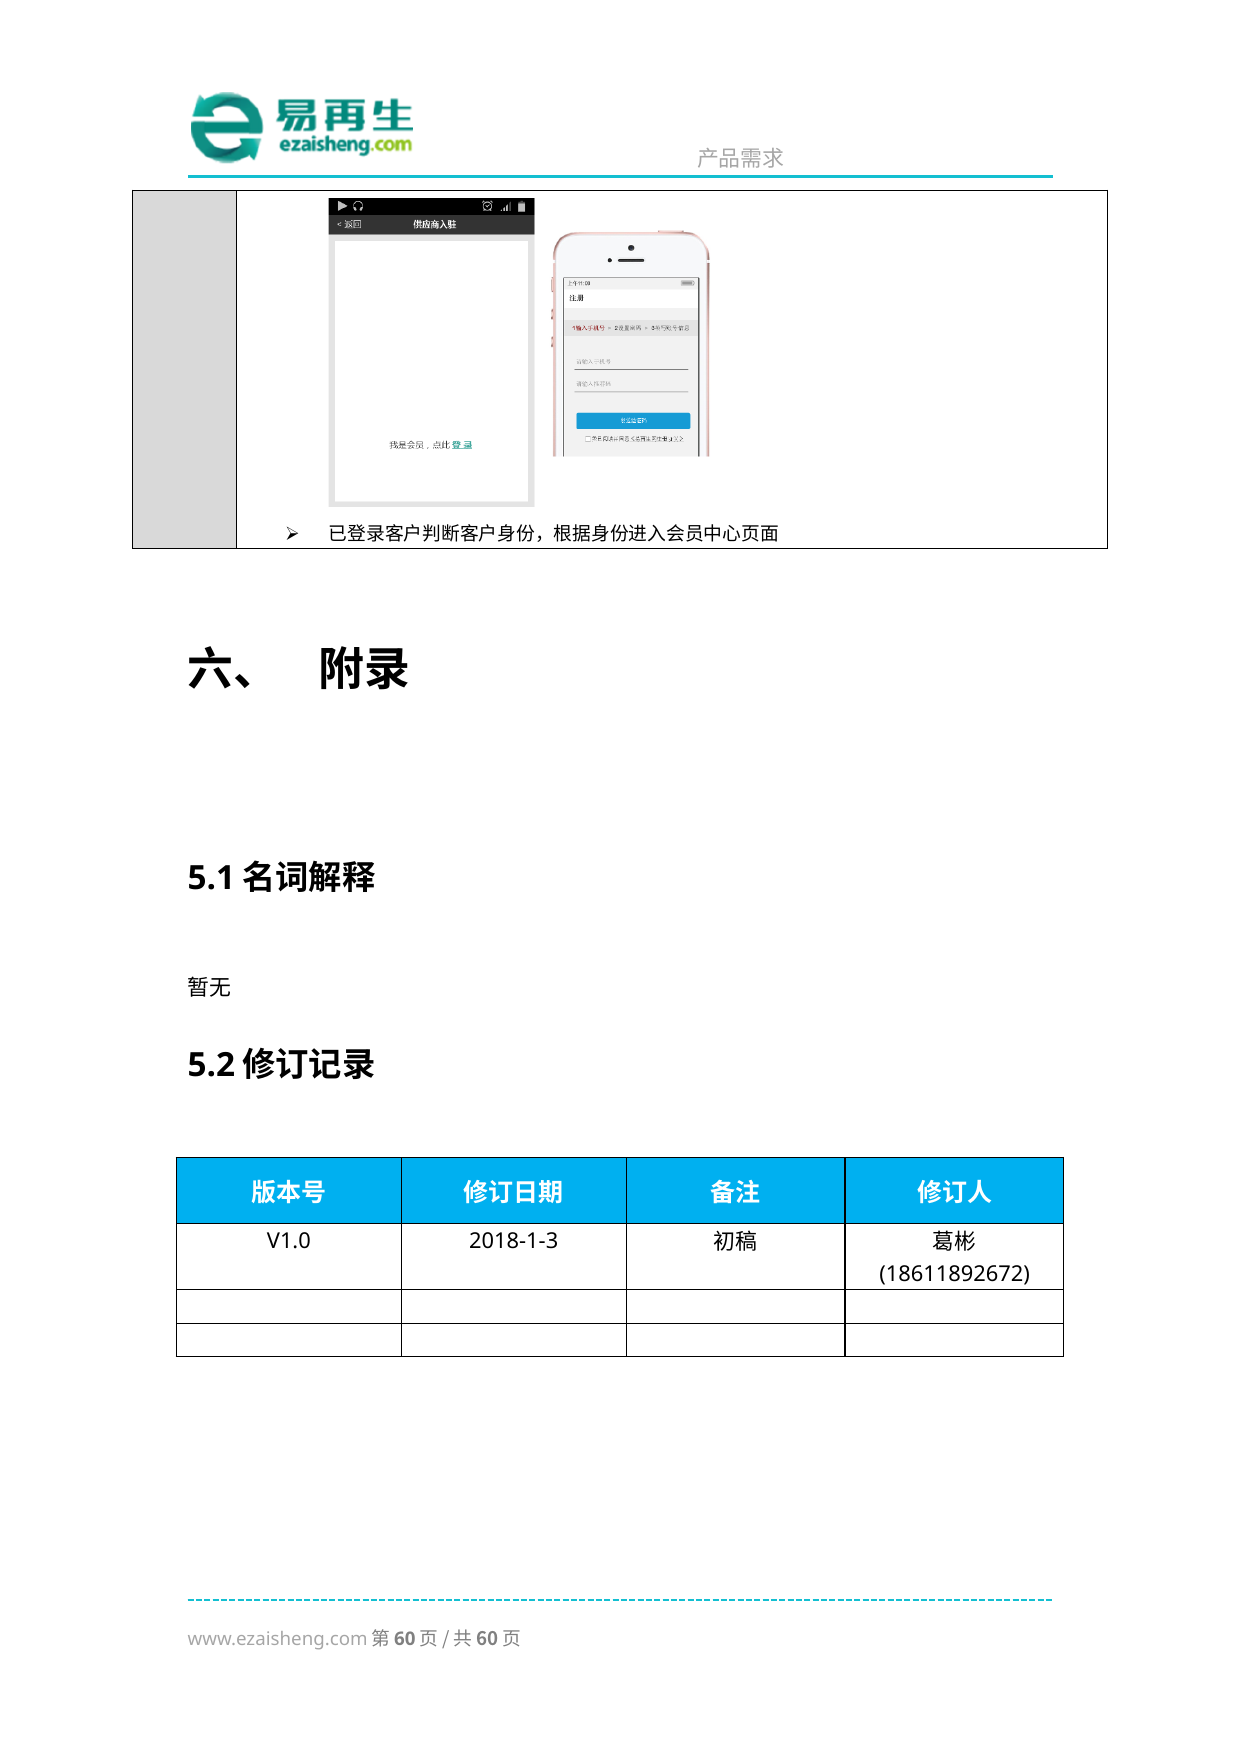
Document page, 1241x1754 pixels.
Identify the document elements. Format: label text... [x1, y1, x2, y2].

table_cell 2018-1-3 [402, 1224, 626, 1289]
table_header 修订日期 [402, 1158, 626, 1223]
table_cell V1.0 [177, 1224, 401, 1289]
table_cell 页面元素 [133, 191, 236, 548]
table_cell [627, 1290, 844, 1322]
subtitle 附录 [187, 617, 1053, 714]
subtitle 5.2修订记录 [187, 1029, 1053, 1094]
table_cell [177, 1290, 401, 1322]
table_header 版本号 [177, 1158, 401, 1223]
table_cell [846, 1324, 1063, 1356]
table_cell [402, 1324, 626, 1356]
text 暂无 [187, 970, 1053, 1002]
subtitle 5.1名词解释 [187, 842, 1053, 907]
table_cell [402, 1290, 626, 1322]
table_cell [846, 1290, 1063, 1322]
table_cell [177, 1324, 401, 1356]
table_cell 初稿 [627, 1224, 844, 1289]
picture [328, 198, 714, 507]
table_header 修订人 [846, 1158, 1063, 1223]
picture [187, 88, 418, 167]
table_cell 葛彬 (18611892672) [846, 1224, 1063, 1289]
table_cell [627, 1324, 844, 1356]
table_header 备注 [627, 1158, 844, 1223]
